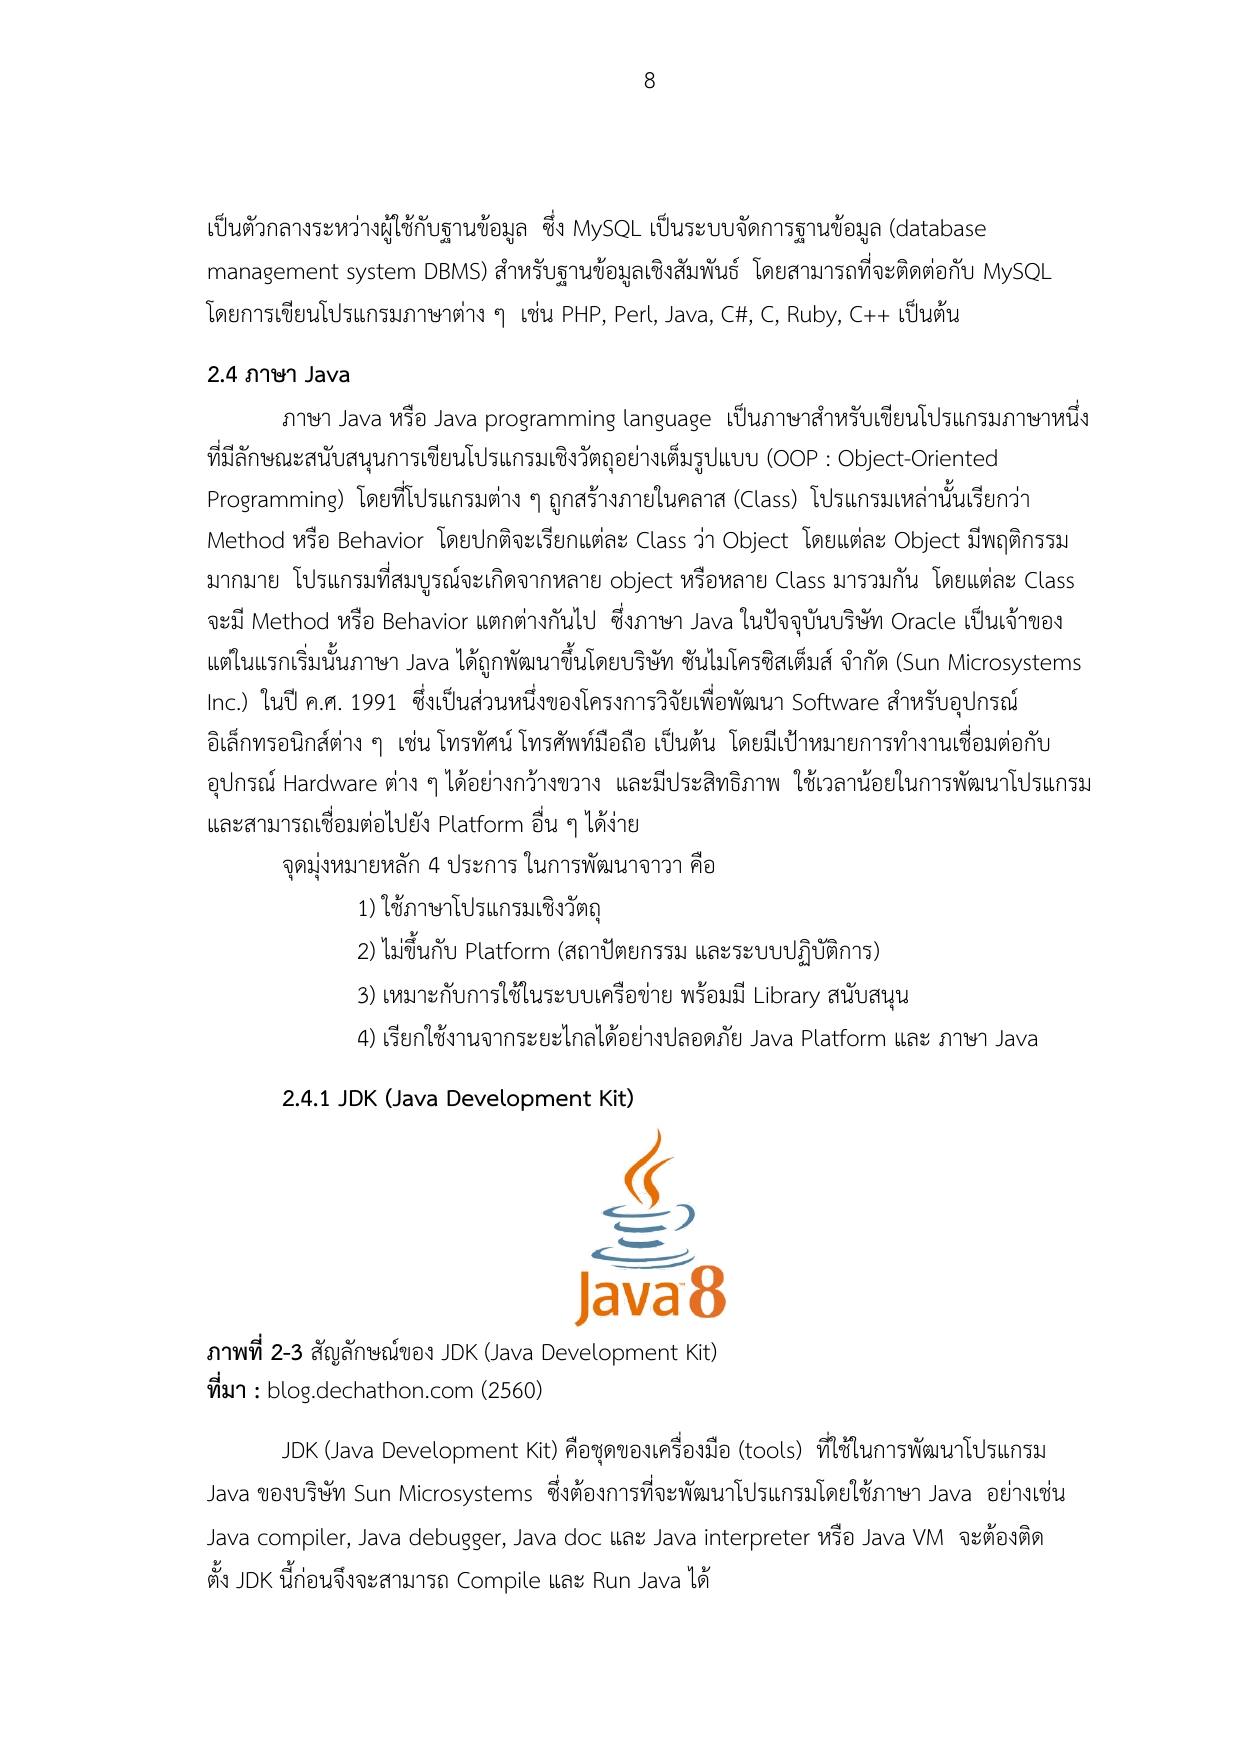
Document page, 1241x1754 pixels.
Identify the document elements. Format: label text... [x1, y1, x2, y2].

text 2) ไม่ขึ้นกับ Platform (สถาปัตยกรรม และระบบปฏิบัติการ) [282, 930, 1092, 968]
text ที่มา : blog.dechathon.com (2560) [207, 1369, 1092, 1407]
text 3) เหมาะกับการใช้ในระบบเครือข่าย พร้อมมี Library สนับสนุน [282, 974, 1092, 1011]
text ภาพที่ 2-3 สัญลักษณ์ของ JDK (Java Development Kit) [207, 1331, 1092, 1369]
text 1) ใช้ภาษาโปรแกรมเชิงวัตถุ [282, 887, 1092, 925]
text 2.4.1 JDK (Java Development Kit) [207, 1077, 1092, 1115]
text JDK (Java Development Kit) คือชุดของเครื่องมือ (tools) ที่ใช้ในการพัฒนาโปรแกรม Java ของบริษัท Sun Microsystems ซึ่งต้องการที่จะพัฒนาโปรแกรมโดยใช้ภาษา Java อย่างเช่น Java compiler, Java debugger, Java doc และ Java interpreter หรือ Java VM จะต้องติดตั้งJDK นี้ก่อนจึงจะสามารถ Compile และ Run Java ได้ [207, 1429, 1092, 1597]
text ภาษา Java หรือ Java programming language เป็นภาษาสำหรับเขียนโปรแกรมภาษาหนึ่งที่มีลักษณะสนับสนุนการเขียนโปรแกรมเชิงวัตถุอย่างเต็มรูปแบบ (OOP : Object-Oriented Programming) โดยที่โปรแกรมต่าง ๆ ถูกสร้างภายในคลาส (Class) โปรแกรมเหล่านั้นเรียกว่า Method หรือ Behavior โดยปกติจะเรียกแต่ละ Class ว่า Object โดยแต่ละ Object มีพฤติกรรมมากมาย โปรแกรมที่สมบูรณ์จะเกิดจากหลาย object หรือหลาย Class มารวมกัน โดยแต่ละ Class จะมี Method หรือ Behavior แตกต่างกันไป ซึ่งภาษา Java ในปัจจุบันบริษัท Oracle เป็นเจ้าของ แต่ในแรกเริ่มนั้นภาษา Java ได้ถูกพัฒนาขึ้นโดยบริษัท ซันไมโครซิสเต็มส์ จำกัด (Sun Microsystems Inc.) ในปี ค.ศ. 1991 ซึ่งเป็นส่วนหนึ่งของโครงการวิจัยเพื่อพัฒนา Software สำหรับอุปกรณ์อิเล็กทรอนิกส์ต่าง ๆ เช่น โทรทัศน์ โทรศัพท์มือถือ เป็นต้น โดยมีเป้าหมายการทำงานเชื่อมต่อกับอุปกรณ์ Hardware ต่าง ๆ ได้อย่างกว้างขวาง และมีประสิทธิภาพ ใช้เวลาน้อยในการพัฒนาโปรแกรม และสามารถเชื่อมต่อไปยัง Platform อื่น ๆ ได้ง่าย [207, 397, 1092, 841]
picture [565, 1120, 734, 1327]
text จุดมุ่งหมายหลัก 4 ประการ ในการพัฒนาจาวา คือ [207, 844, 1092, 881]
text 4) เรียกใช้งานจากระยะไกลได้อย่างปลอดภัย Java Platform และ ภาษา Java [282, 1017, 1092, 1055]
text 2.4 ภาษา Java [207, 353, 1092, 391]
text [207, 207, 1092, 331]
